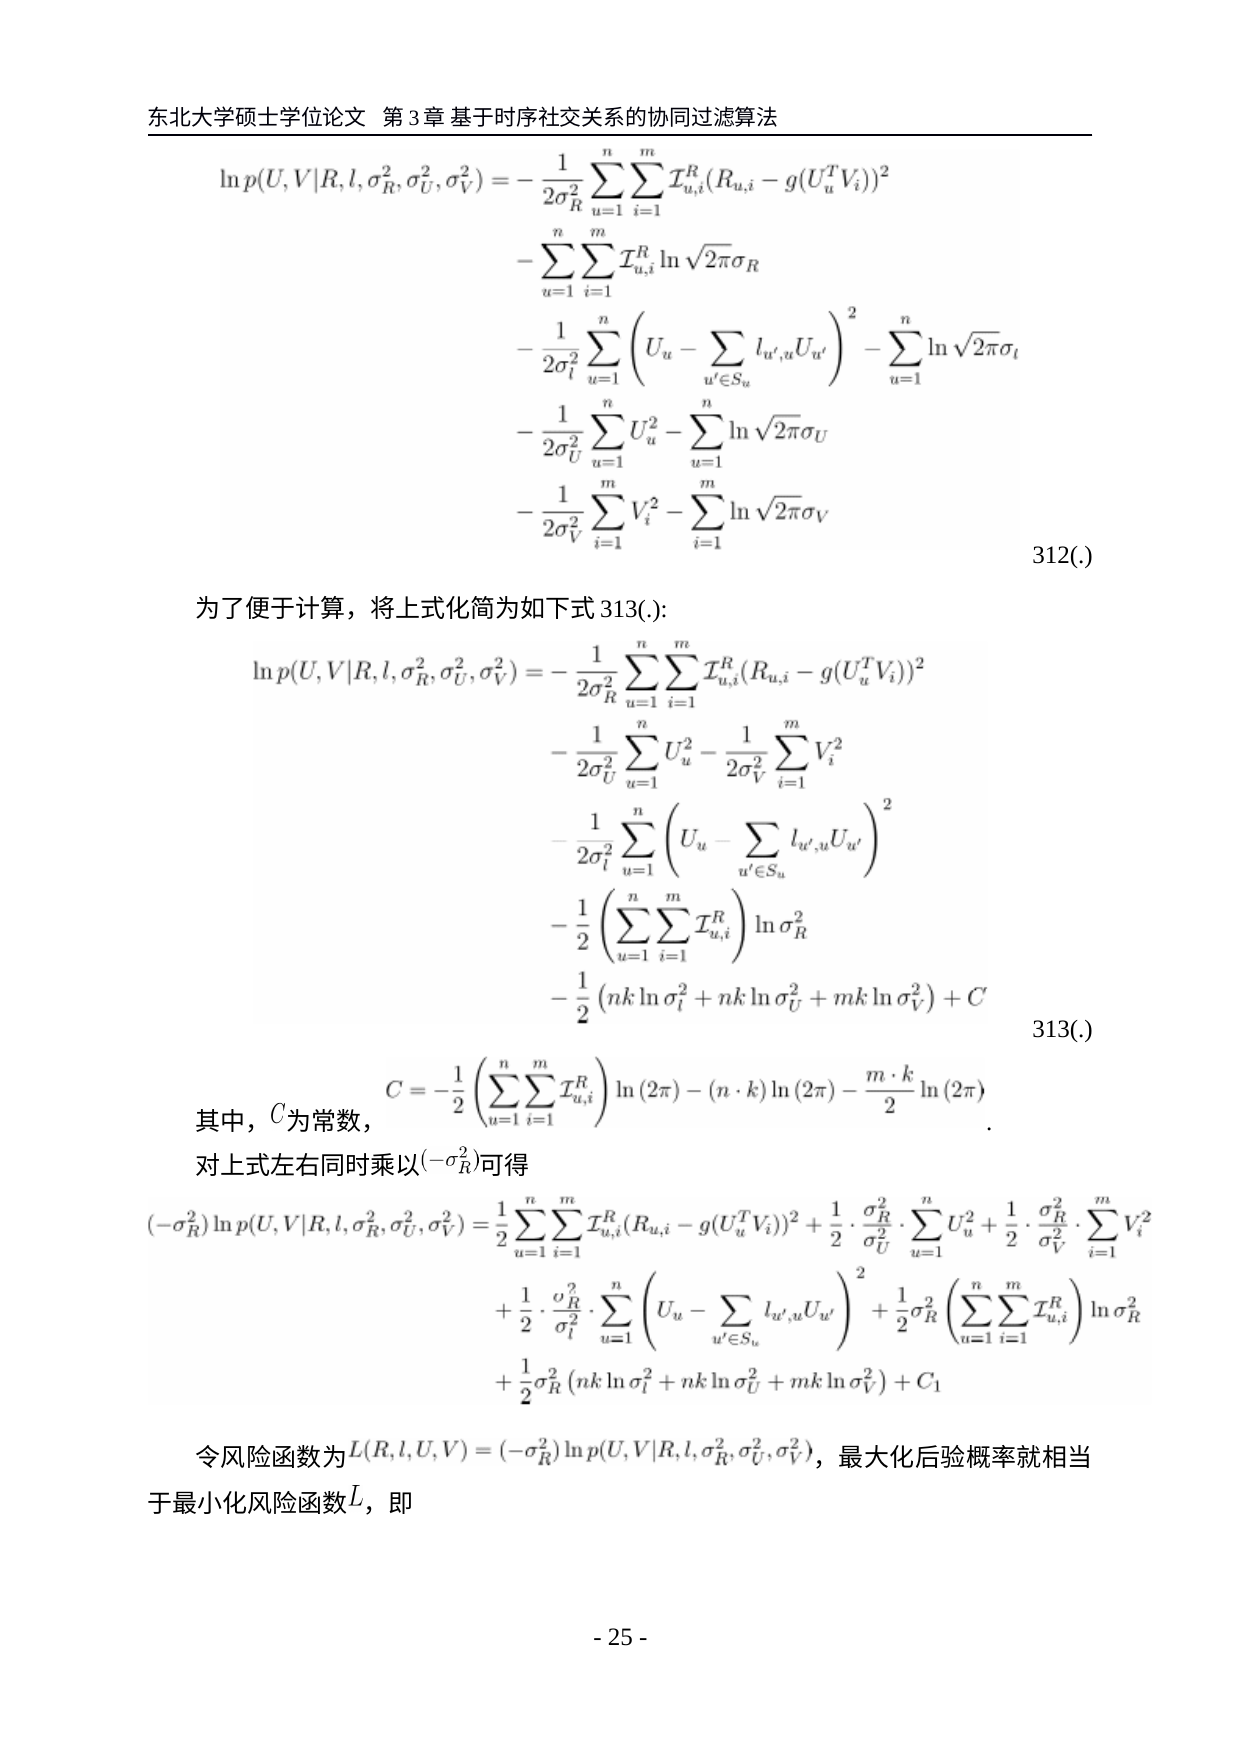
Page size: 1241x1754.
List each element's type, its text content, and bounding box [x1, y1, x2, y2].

text 令风险函数为，最大化后验概率就相当于最小化风险函数，即 [148, 1430, 1092, 1522]
text 对上式左右同时乘以可得 [148, 1137, 1092, 1183]
text 其中，为常数，. [148, 1055, 1092, 1137]
